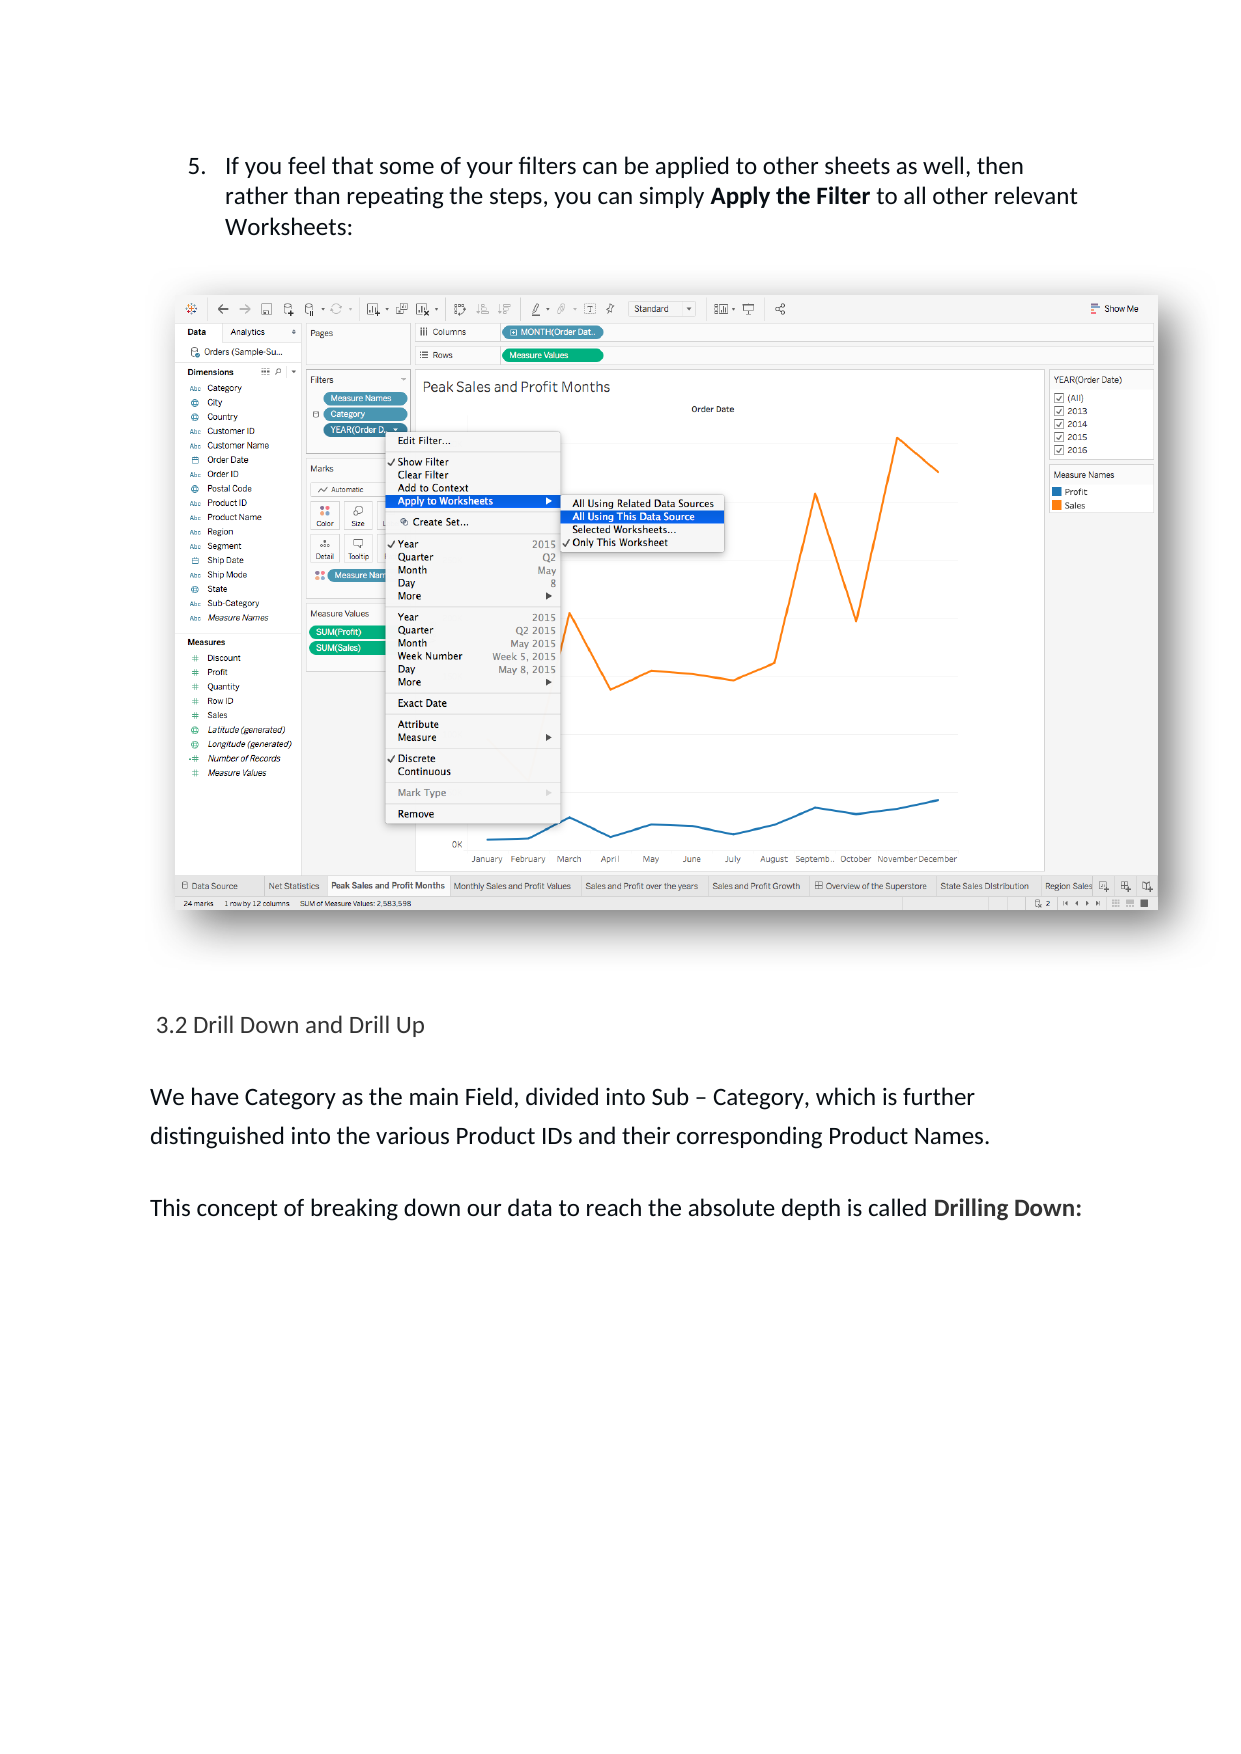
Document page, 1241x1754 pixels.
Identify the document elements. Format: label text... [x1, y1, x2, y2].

list If you feel that some of your filters can be applied to other sheets as well, then rather than repeating the steps, you can simply Apply the Filter to all other relevant Worksheets: [187, 150, 1090, 242]
text This concept of breaking down our data to reach the absolute depth is called Drilling Down: [150, 1183, 1090, 1222]
text We have Category as the main Field, divided into Sub – Category, which is further distinguished into the various Product IDs and their corresponding Product Names. [150, 1072, 1090, 1151]
text 3.2 Drill Down and Drill Up [150, 1001, 1090, 1039]
picture [175, 295, 1158, 910]
